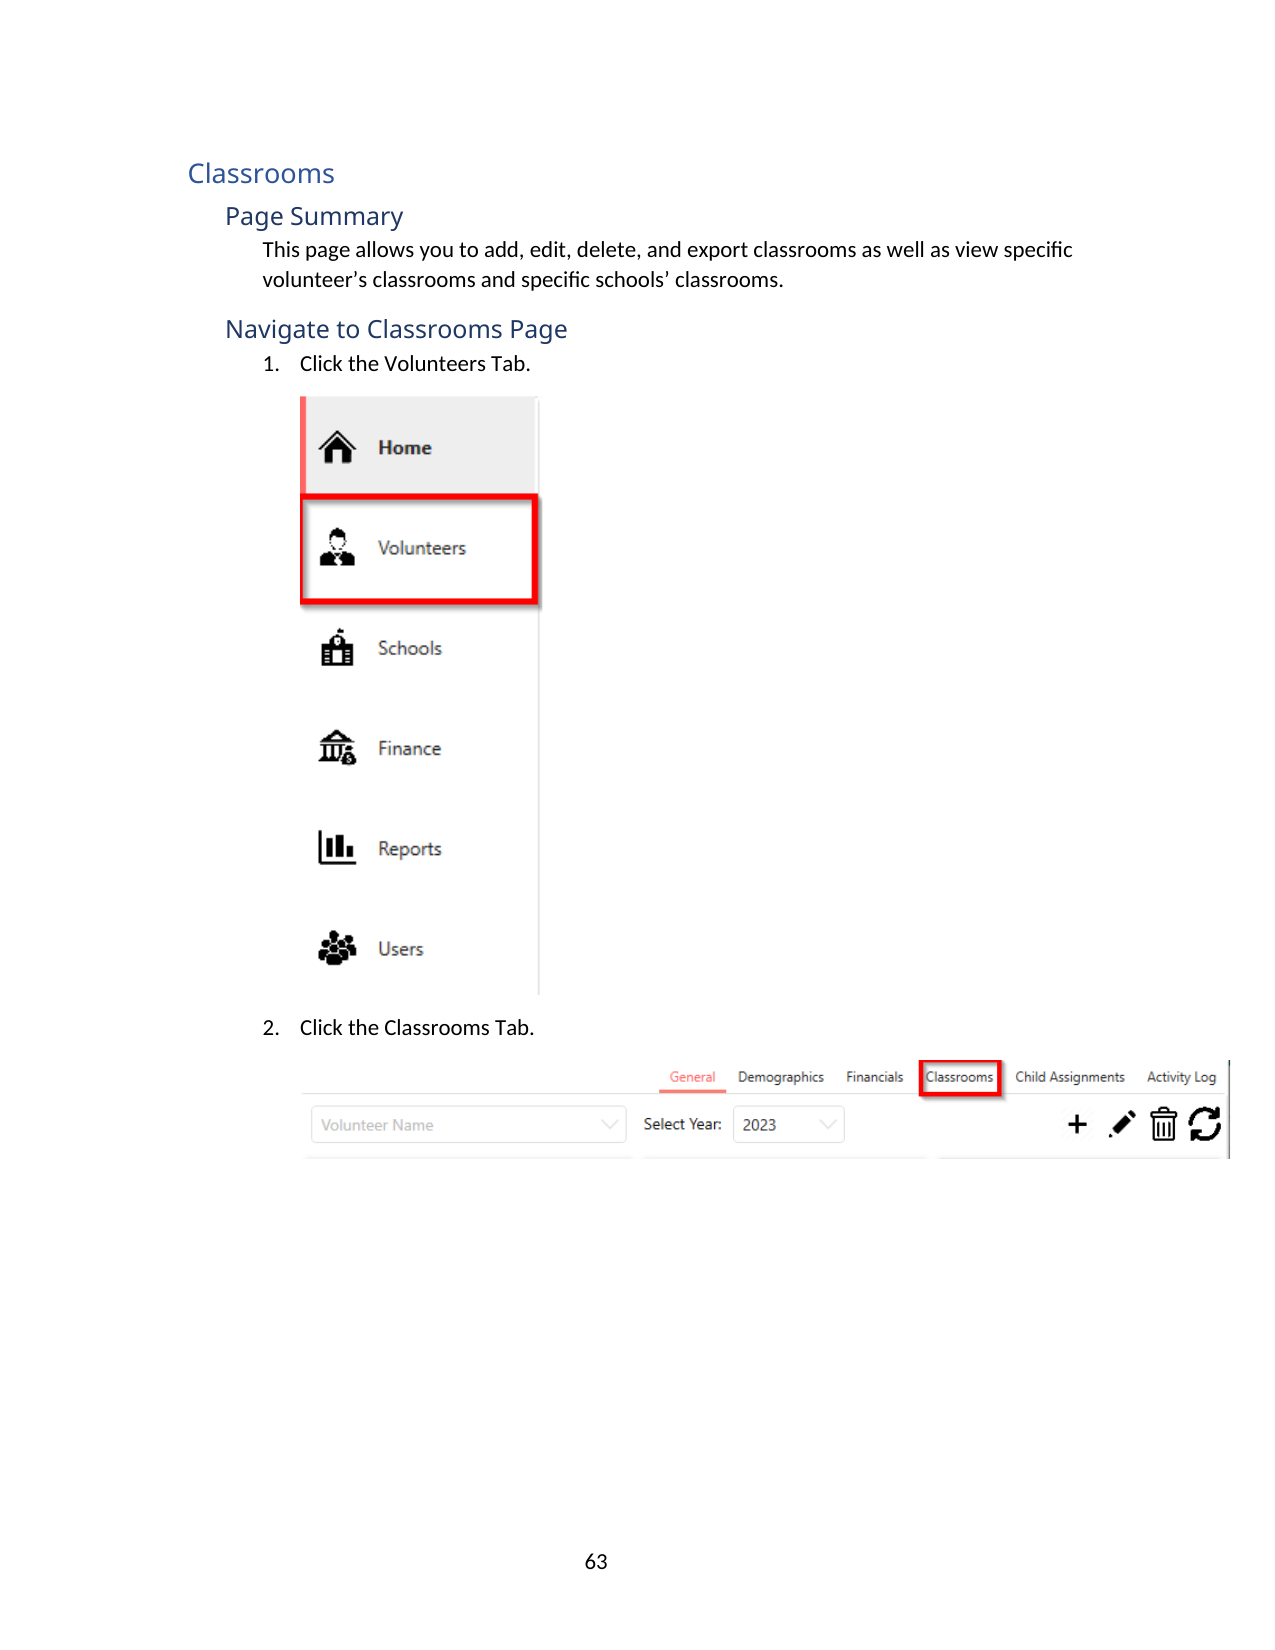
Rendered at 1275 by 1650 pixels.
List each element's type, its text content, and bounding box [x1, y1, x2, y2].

text This page allows you to add, edit, delete, and export classrooms as well as view specific volunteer’s classrooms and specific schools’ classrooms. [262, 235, 1125, 293]
subtitle Classrooms [187, 154, 1125, 191]
list Click the Classrooms Tab. [262, 1013, 1125, 1041]
picture [300, 395, 543, 995]
list Click the Volunteers Tab. [262, 349, 1125, 377]
subtitle Page Summary [150, 198, 1125, 232]
picture [300, 1060, 1230, 1159]
subtitle Navigate to Classrooms Page [150, 312, 1125, 346]
